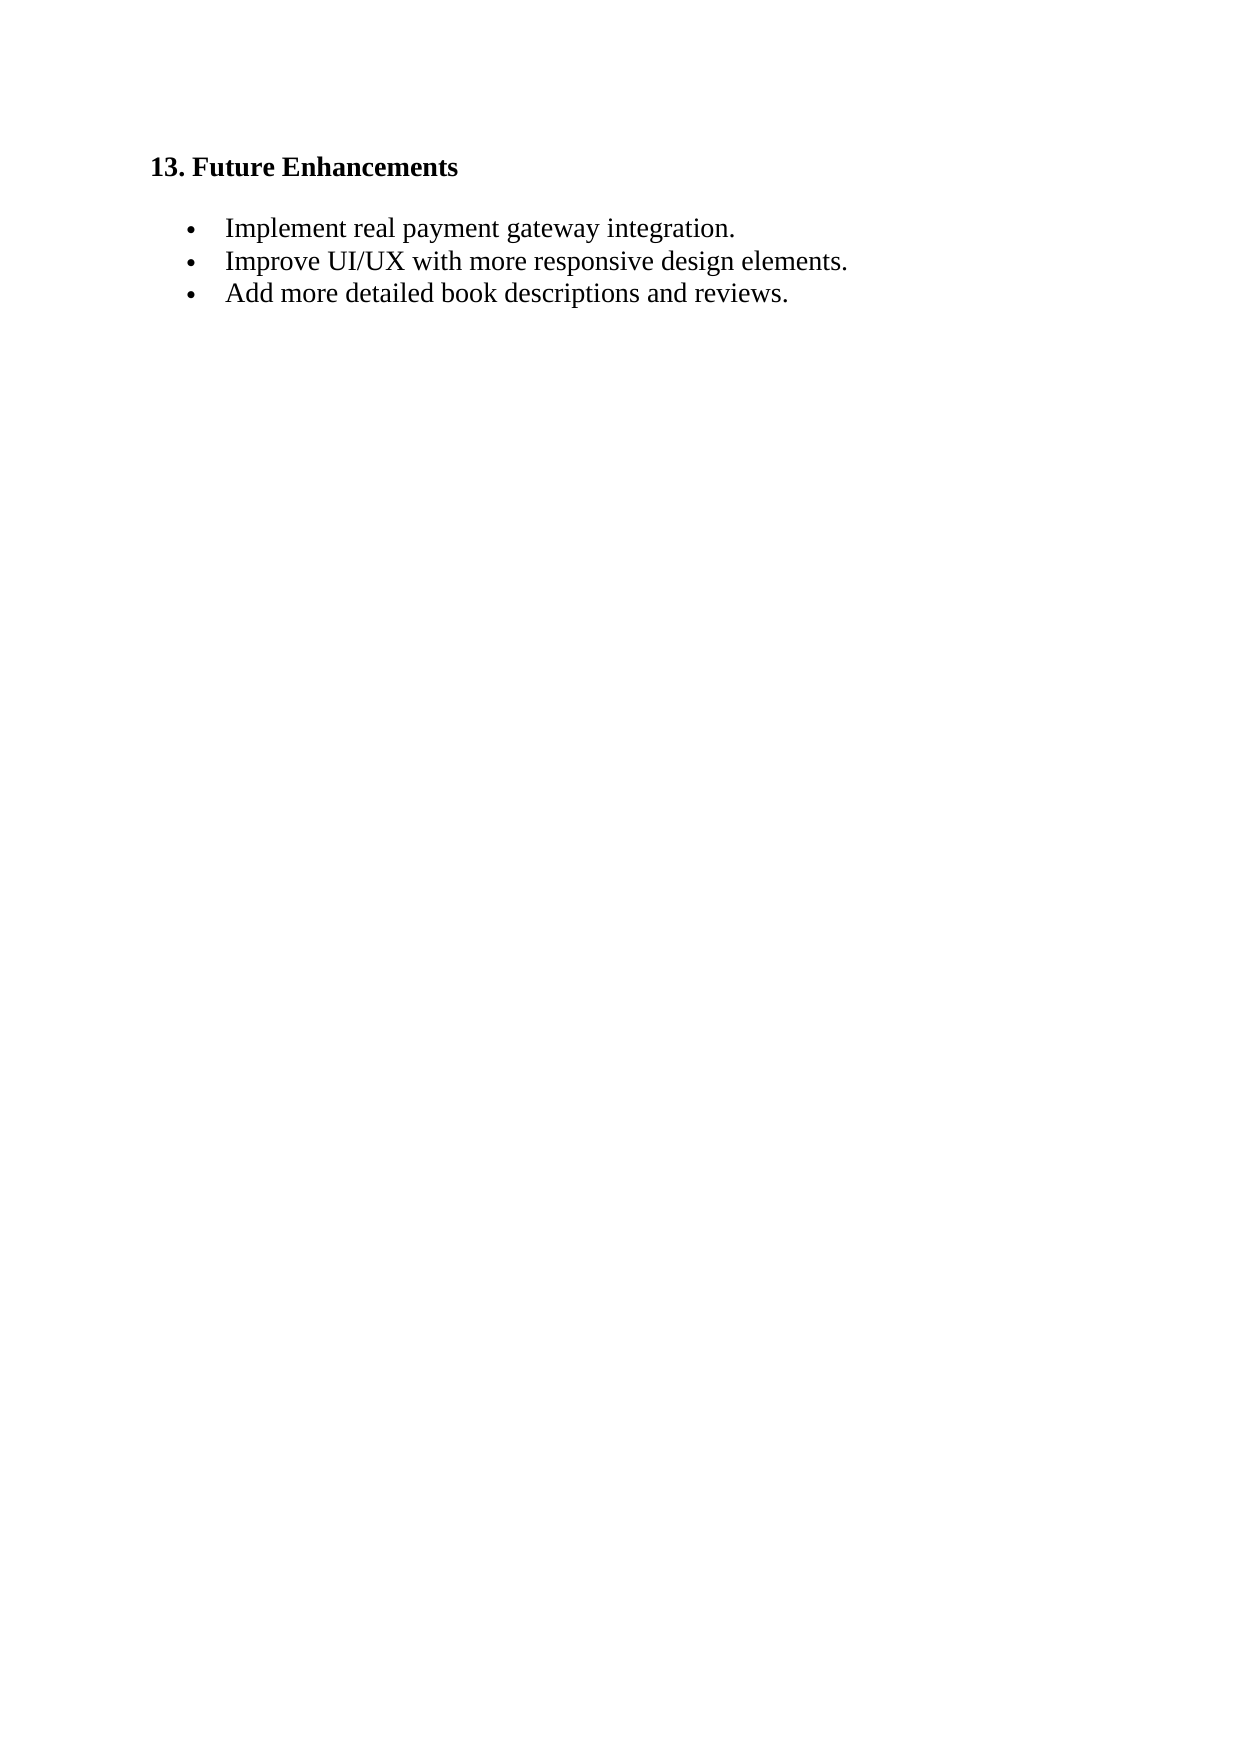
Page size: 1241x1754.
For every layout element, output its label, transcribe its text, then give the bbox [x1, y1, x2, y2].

list Implement real payment gateway integration. [187, 212, 1090, 244]
text 13. Future Enhancements [150, 150, 1090, 182]
list Improve UI/UX with more responsive design elements. [187, 244, 1090, 276]
list Add more detailed book descriptions and reviews. [187, 276, 1090, 309]
